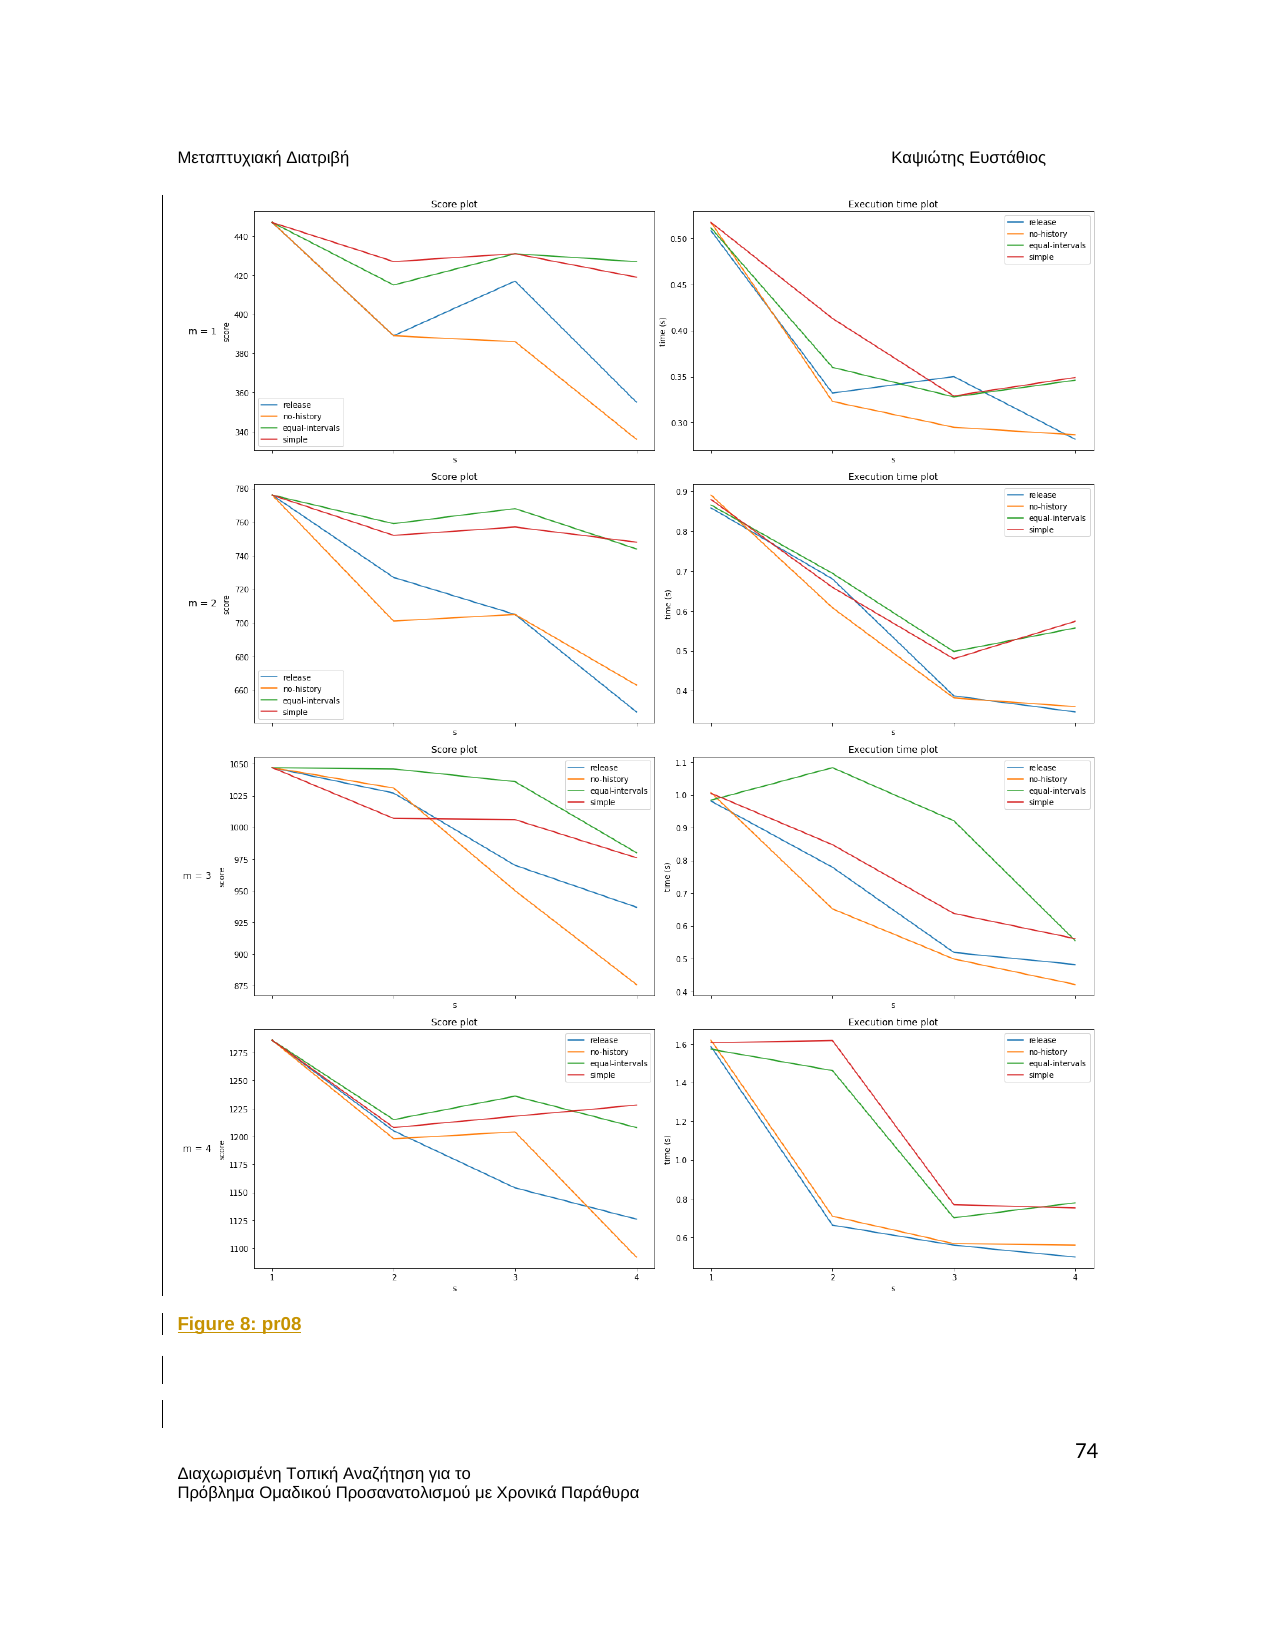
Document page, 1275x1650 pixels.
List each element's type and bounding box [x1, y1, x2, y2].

picture [177, 194, 1098, 1297]
